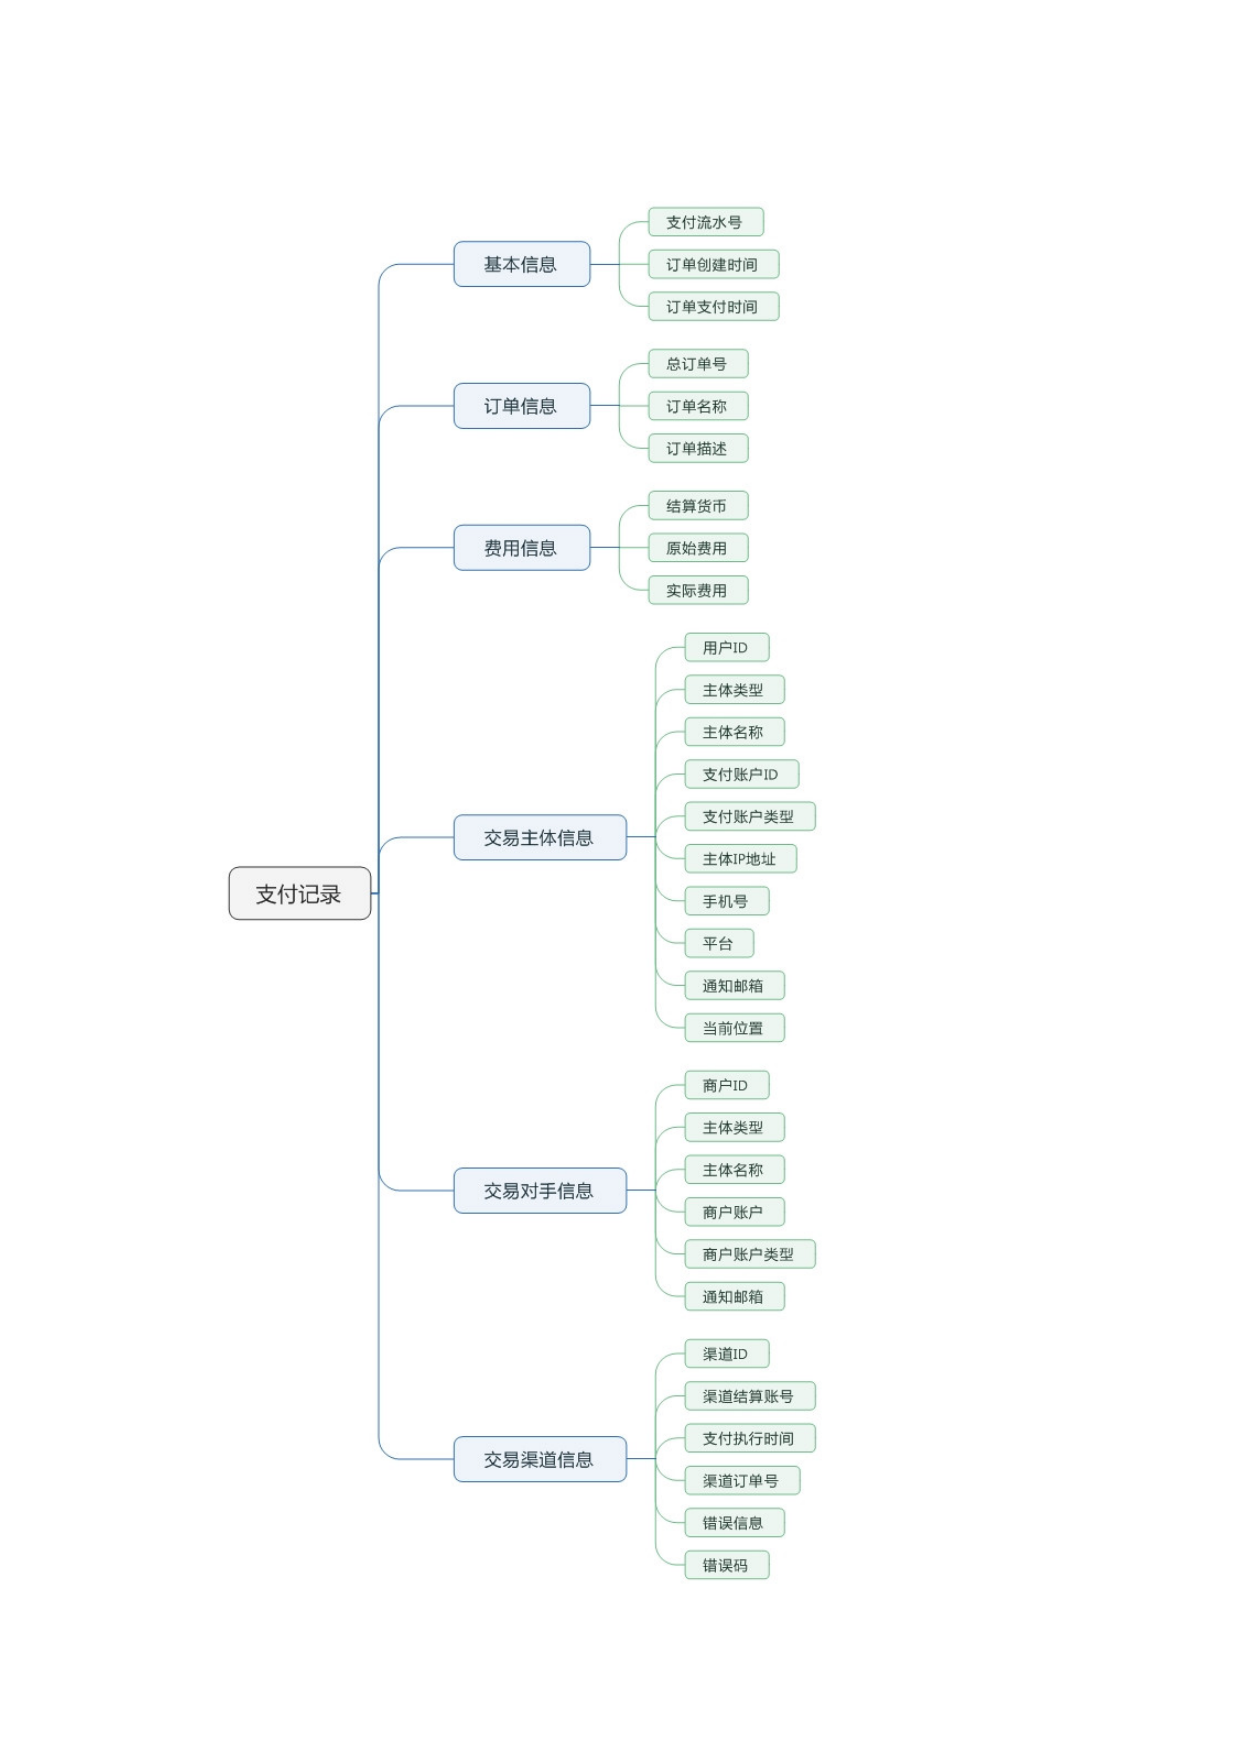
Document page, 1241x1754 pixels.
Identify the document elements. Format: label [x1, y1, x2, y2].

picture [187, 166, 857, 1592]
